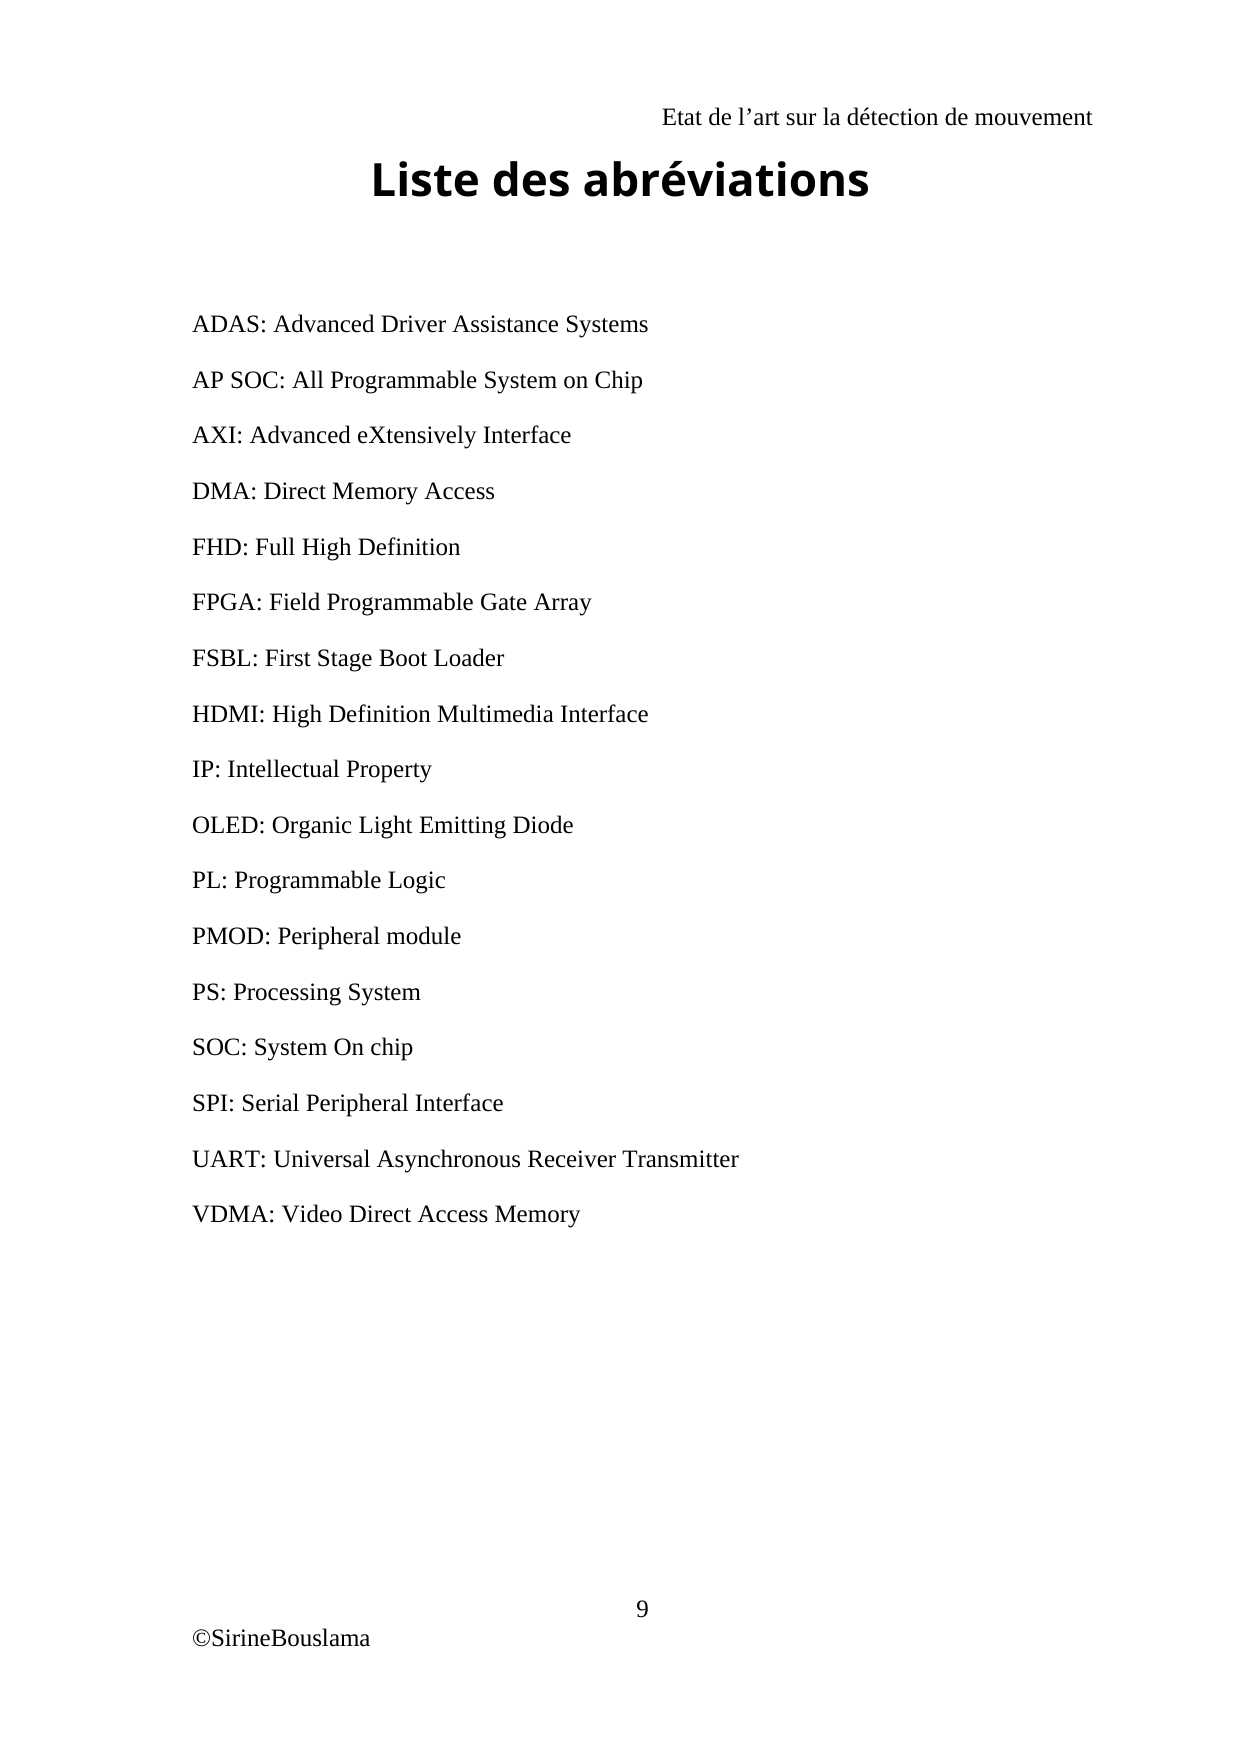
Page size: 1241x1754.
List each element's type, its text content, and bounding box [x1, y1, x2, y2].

text FSBL: First Stage Boot Loader [192, 643, 1093, 672]
text OLED: Organic Light Emitting Diode [192, 810, 1093, 839]
text FHD: Full High Definition [192, 532, 1093, 561]
text ADAS: Advanced Driver Assistance Systems [192, 309, 1093, 338]
subtitle Liste des abréviations [148, 148, 1093, 210]
text SPI: Serial Peripheral Interface [192, 1088, 1093, 1117]
text DMA: Direct Memory Access [192, 476, 1093, 505]
text PS: Processing System [192, 977, 1093, 1006]
text IP: Intellectual Property [192, 754, 1093, 783]
text VDMA: Video Direct Access Memory [192, 1199, 1093, 1228]
text PMOD: Peripheral module [192, 921, 1093, 950]
text SOC: System On chip [192, 1032, 1093, 1061]
text AP SOC: All Programmable System on Chip [192, 365, 1093, 394]
text PL: Programmable Logic [192, 866, 1093, 894]
text AXI: Advanced eXtensively Interface [192, 421, 1093, 449]
text FPGA: Field Programmable Gate Array [192, 587, 1093, 616]
text HDMI: High Definition Multimedia Interface [192, 699, 1093, 727]
text UART: Universal Asynchronous Receiver Transmitter [192, 1144, 1093, 1172]
